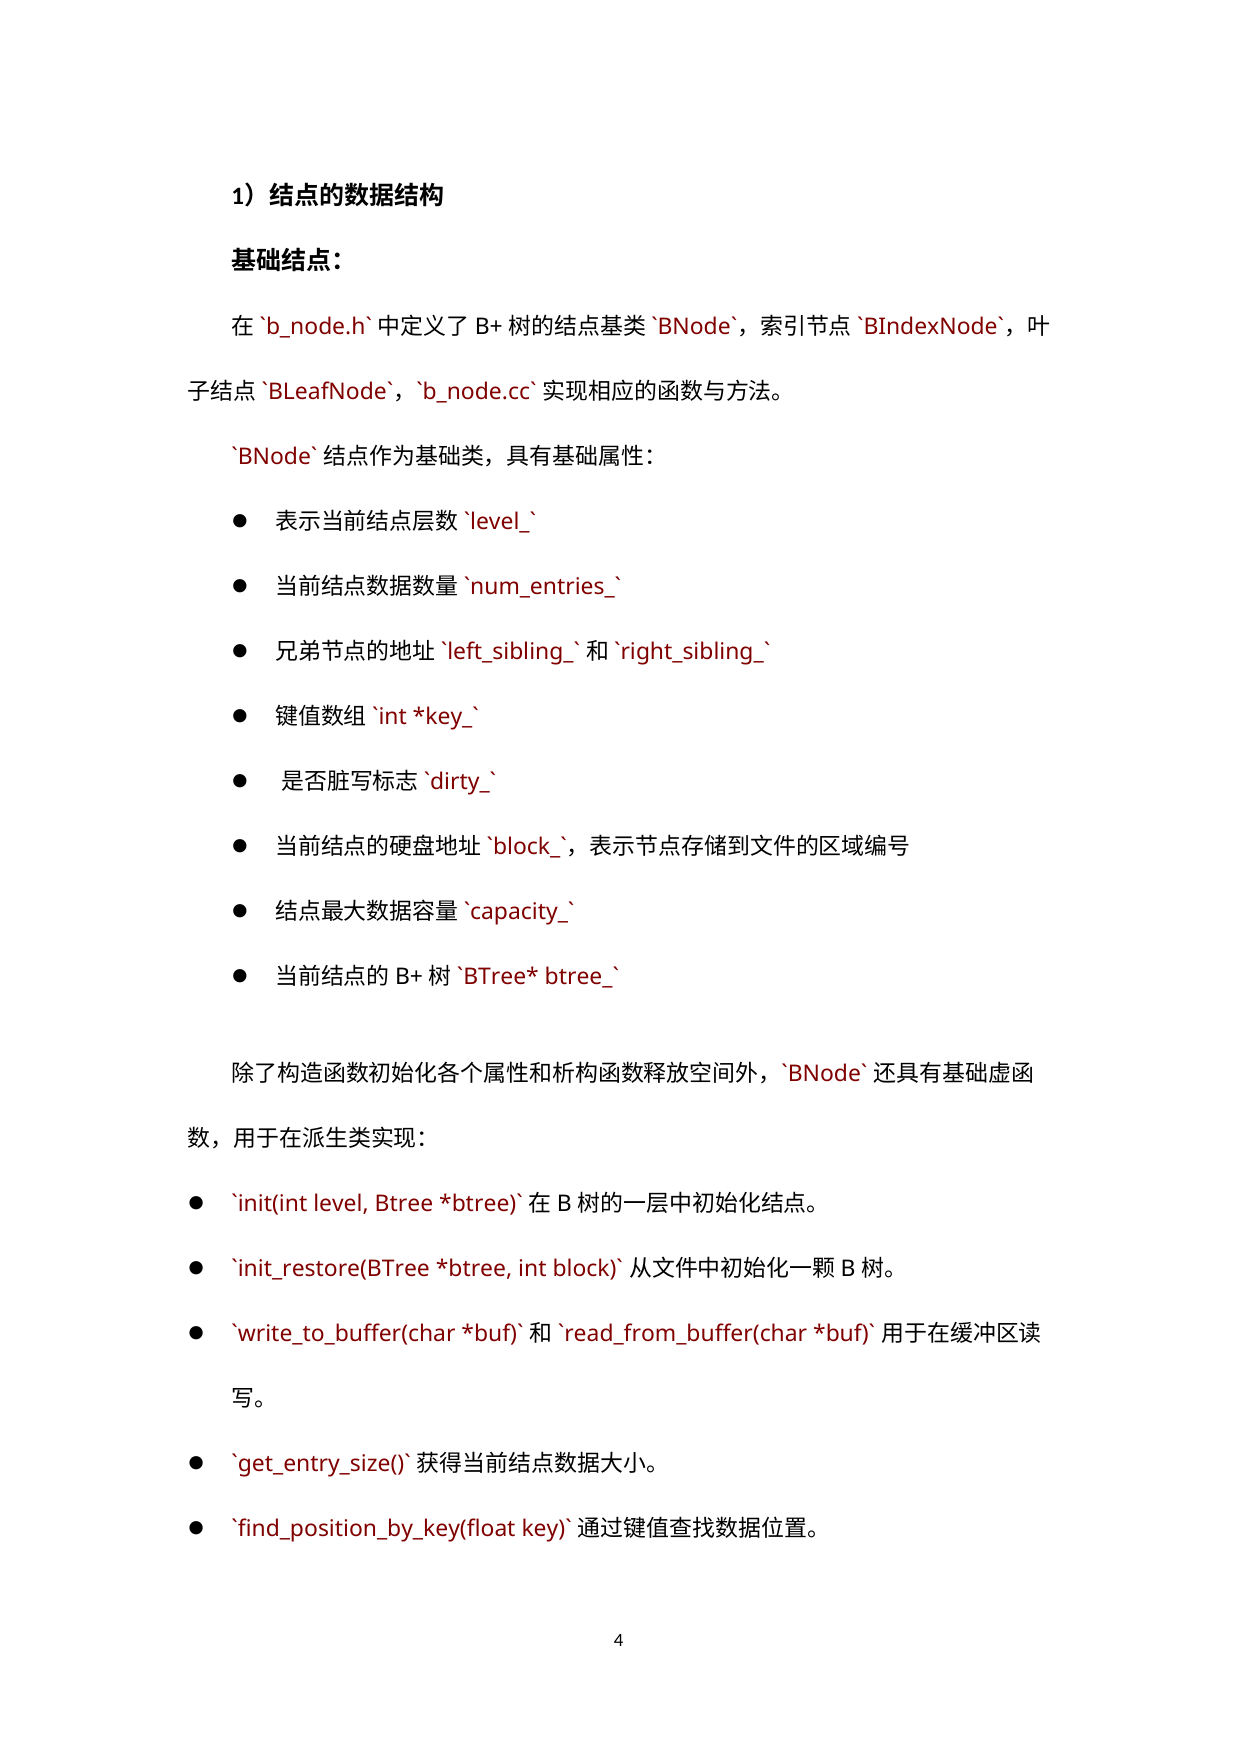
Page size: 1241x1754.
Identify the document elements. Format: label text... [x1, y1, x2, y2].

list `init(int level, Btree *btree)` 在 B 树的一层中初始化结点。 [187, 1169, 1053, 1234]
text 1）结点的数据结构 [187, 162, 1053, 227]
list 当前结点的 B+ 树 `BTree* btree_` [231, 942, 1053, 1007]
list 表示当前结点层数 `level_` [231, 487, 1053, 552]
list `write_to_buffer(char *buf)` 和 `read_from_buffer(char *buf)` 用于在缓冲区读写。 [187, 1299, 1053, 1429]
text 基础结点： [187, 227, 1053, 292]
list 当前结点数据数量 `num_entries_` [231, 552, 1053, 617]
list 兄弟节点的地址 `left_sibling_` 和 `right_sibling_` [231, 617, 1053, 682]
list `find_position_by_key(float key)` 通过键值查找数据位置。 [187, 1494, 1053, 1559]
text `BNode` 结点作为基础类，具有基础属性： [187, 422, 1053, 487]
text 在 `b_node.h` 中定义了 B+ 树的结点基类 `BNode`，索引节点 `BIndexNode`，叶子结点 `BLeafNode`，`b_node.cc` 实现相应的函数与方法。 [187, 292, 1053, 422]
list 当前结点的硬盘地址 `block_`，表示节点存储到文件的区域编号 [231, 812, 1053, 877]
list `get_entry_size()` 获得当前结点数据大小。 [187, 1429, 1053, 1494]
list `init_restore(BTree *btree, int block)` 从文件中初始化一颗 B 树。 [187, 1234, 1053, 1299]
list 是否脏写标志 `dirty_` [231, 747, 1053, 812]
list 键值数组 `int *key_` [231, 682, 1053, 747]
text 除了构造函数初始化各个属性和析构函数释放空间外，`BNode` 还具有基础虚函数，用于在派生类实现： [187, 1039, 1053, 1169]
list 结点最大数据容量 `capacity_` [231, 877, 1053, 942]
